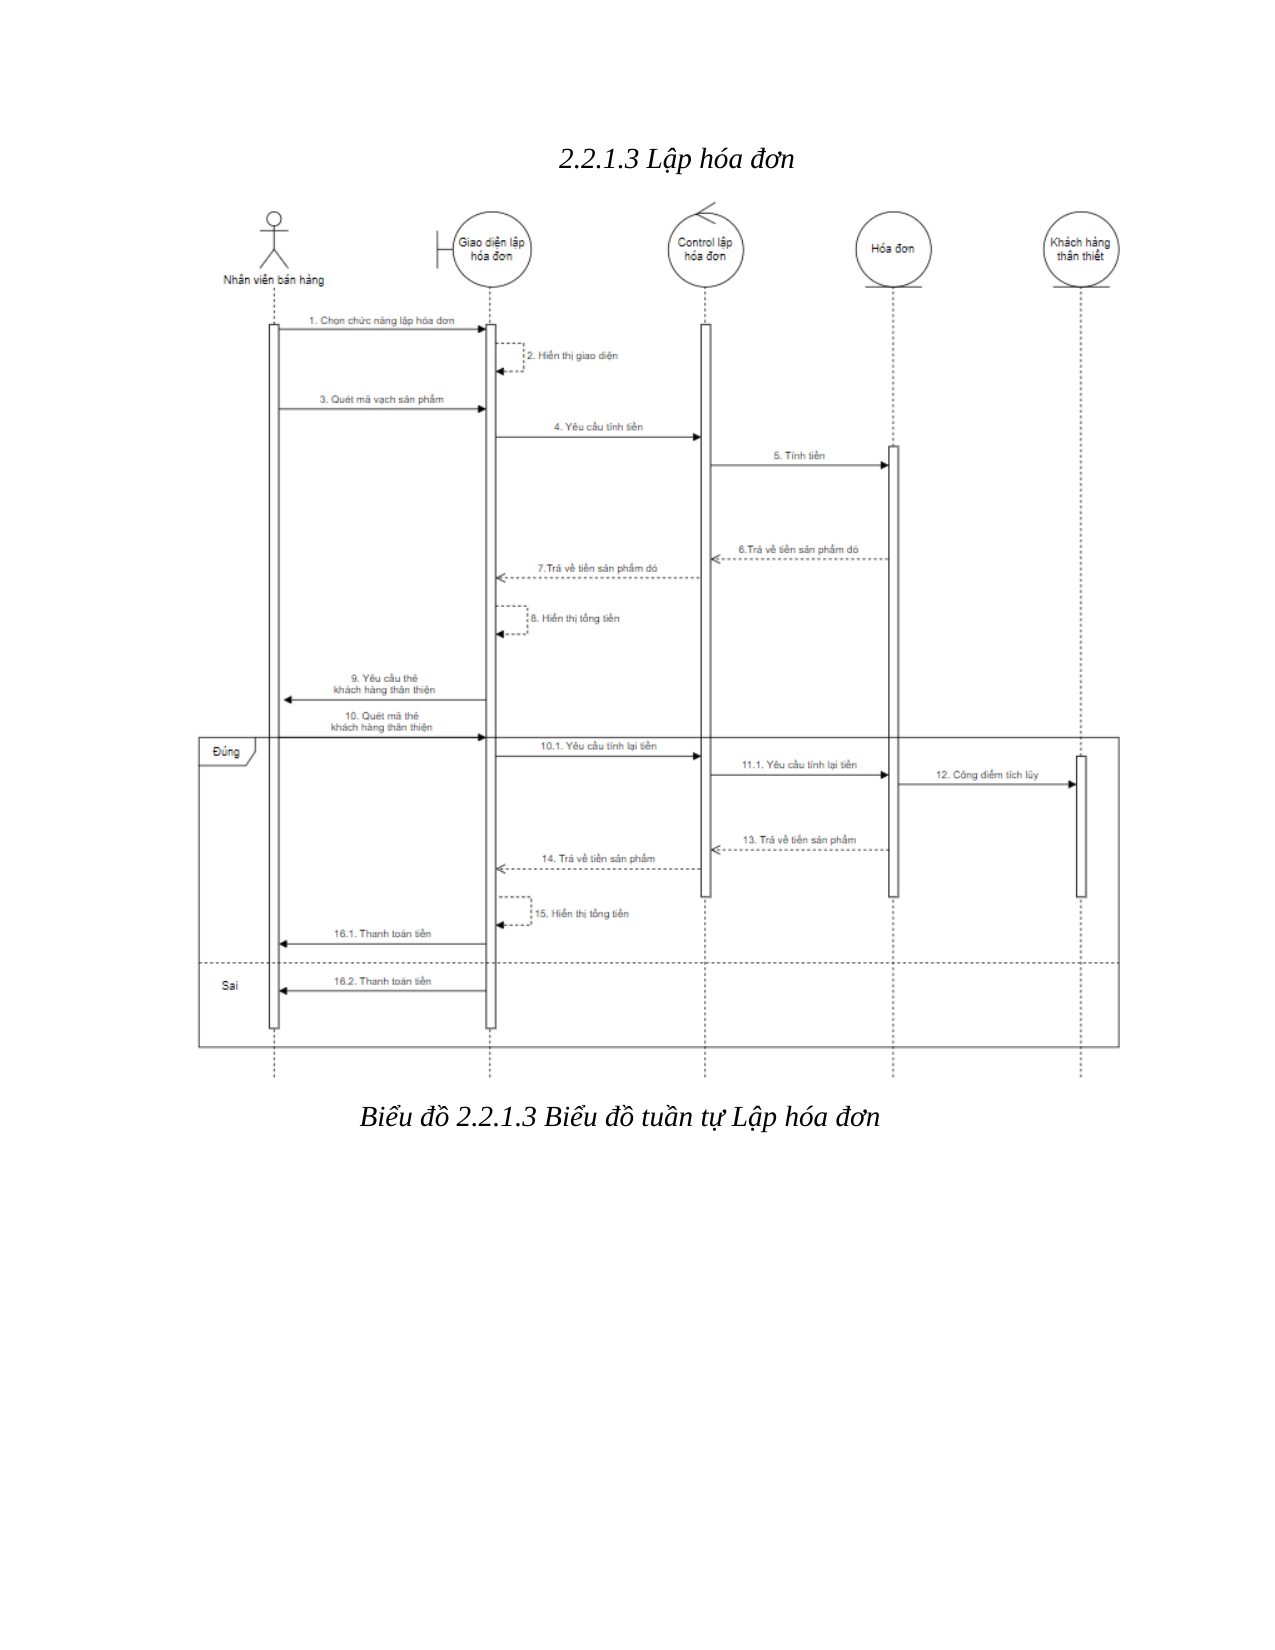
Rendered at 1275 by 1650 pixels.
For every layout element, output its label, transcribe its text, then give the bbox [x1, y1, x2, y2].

text Biểu đồ 2.2.1.3 Biểu đồ tuần tự Lập hóa đơn [359, 1099, 1229, 1132]
text 2.2.1.3 Lập hóa đơn [127, 142, 1229, 175]
picture [191, 194, 1165, 1080]
